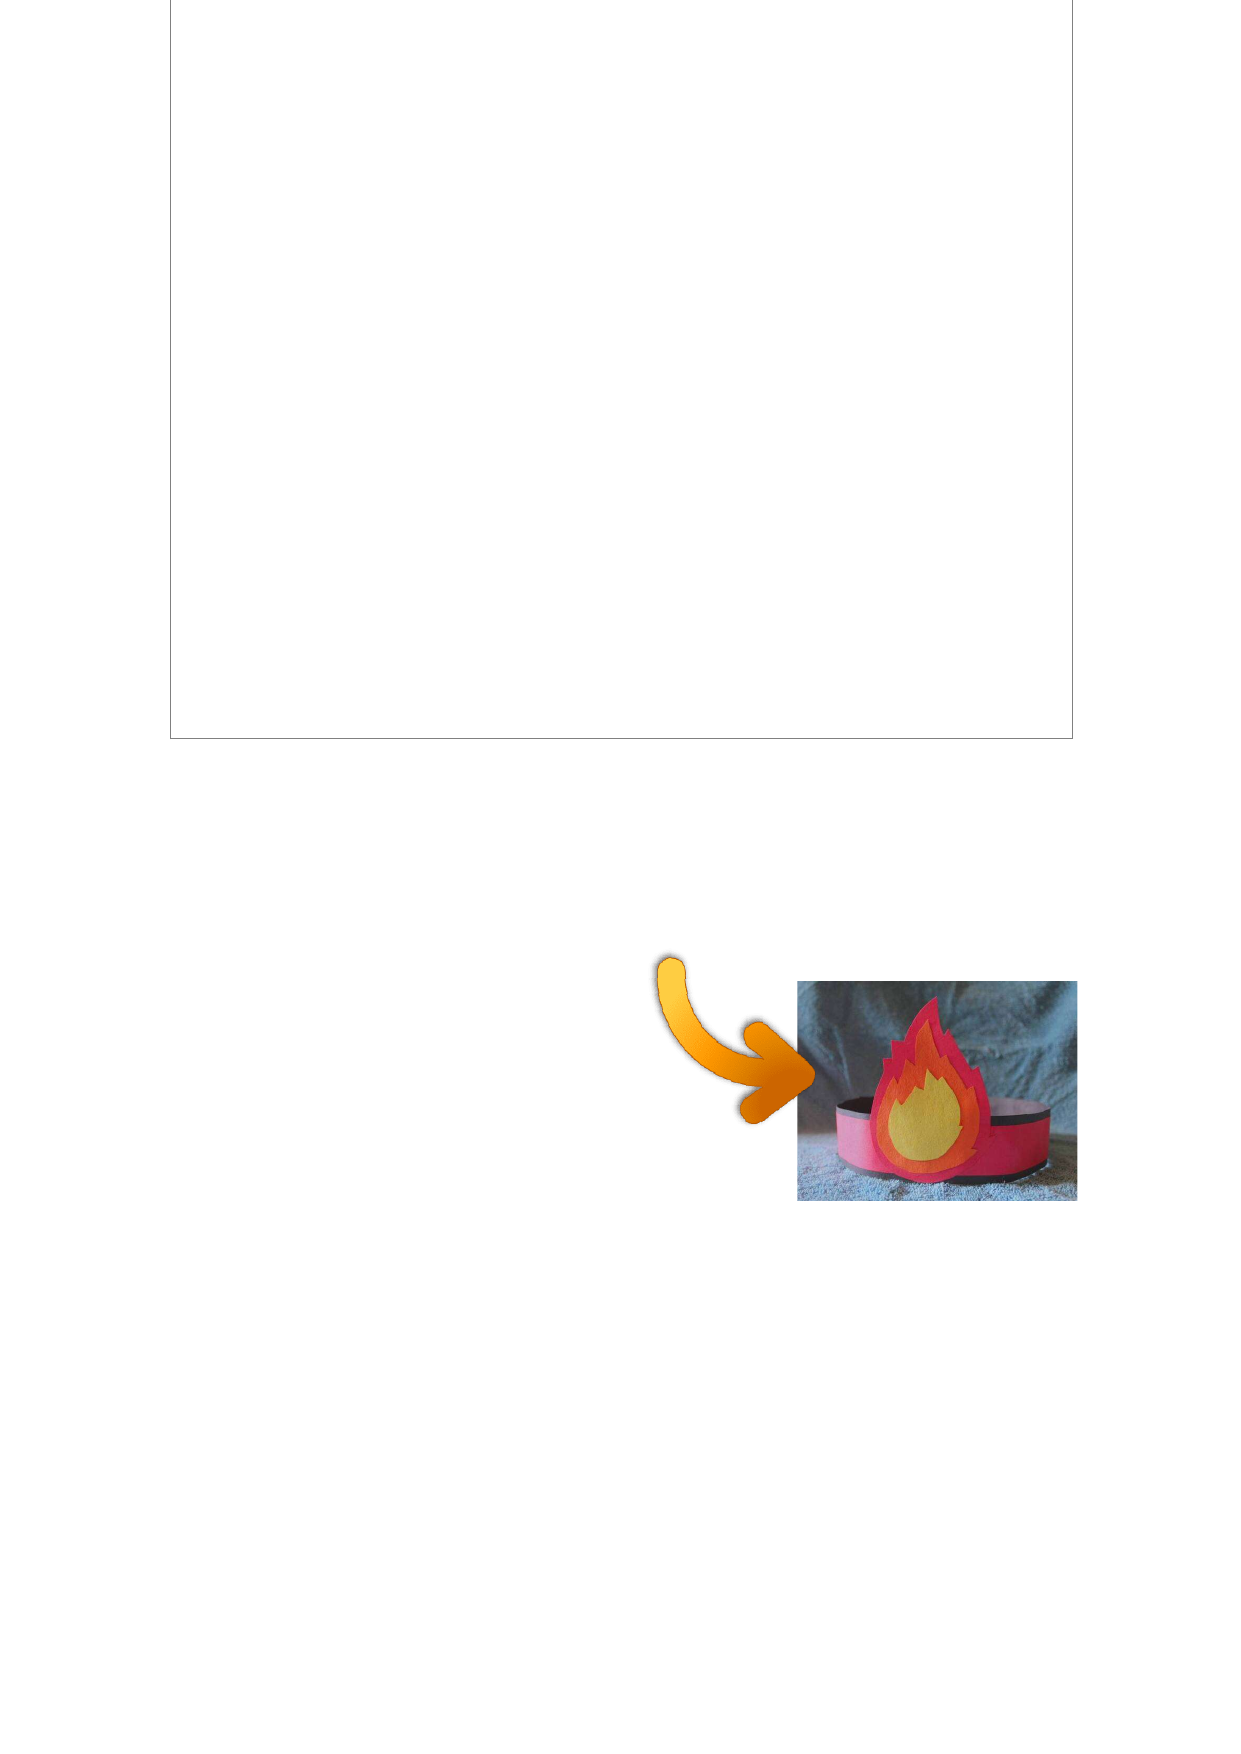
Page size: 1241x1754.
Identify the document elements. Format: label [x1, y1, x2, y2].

picture [635, 941, 1078, 1201]
